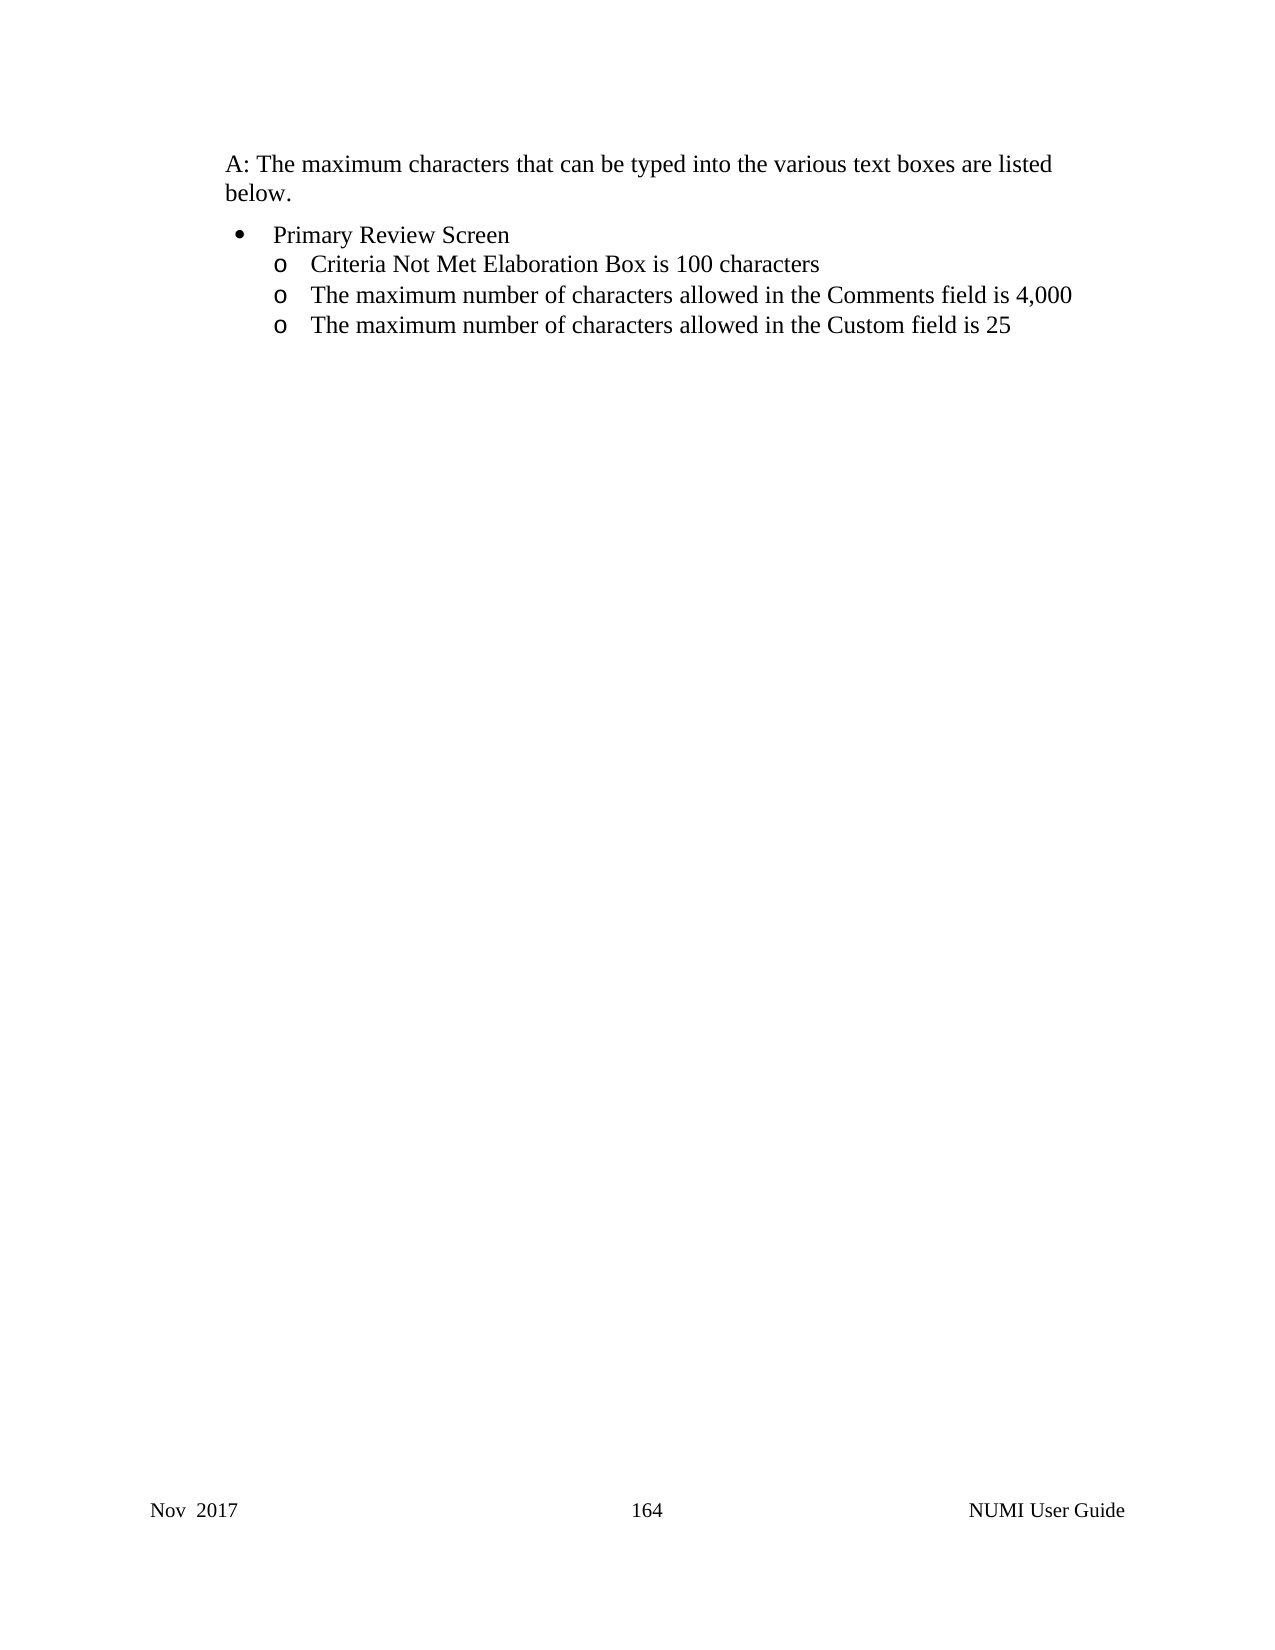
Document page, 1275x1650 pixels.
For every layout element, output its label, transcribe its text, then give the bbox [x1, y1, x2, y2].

list The maximum number of characters allowed in the Comments field is 4,000 [273, 279, 1125, 309]
list Primary Review Screen [235, 220, 1125, 248]
list Criteria Not Met Elaboration Box is 100 characters [273, 248, 1125, 279]
list The maximum number of characters allowed in the Custom field is 25 [273, 309, 1125, 340]
text A: The maximum characters that can be typed into the various text boxes are listed below. [225, 150, 1125, 207]
